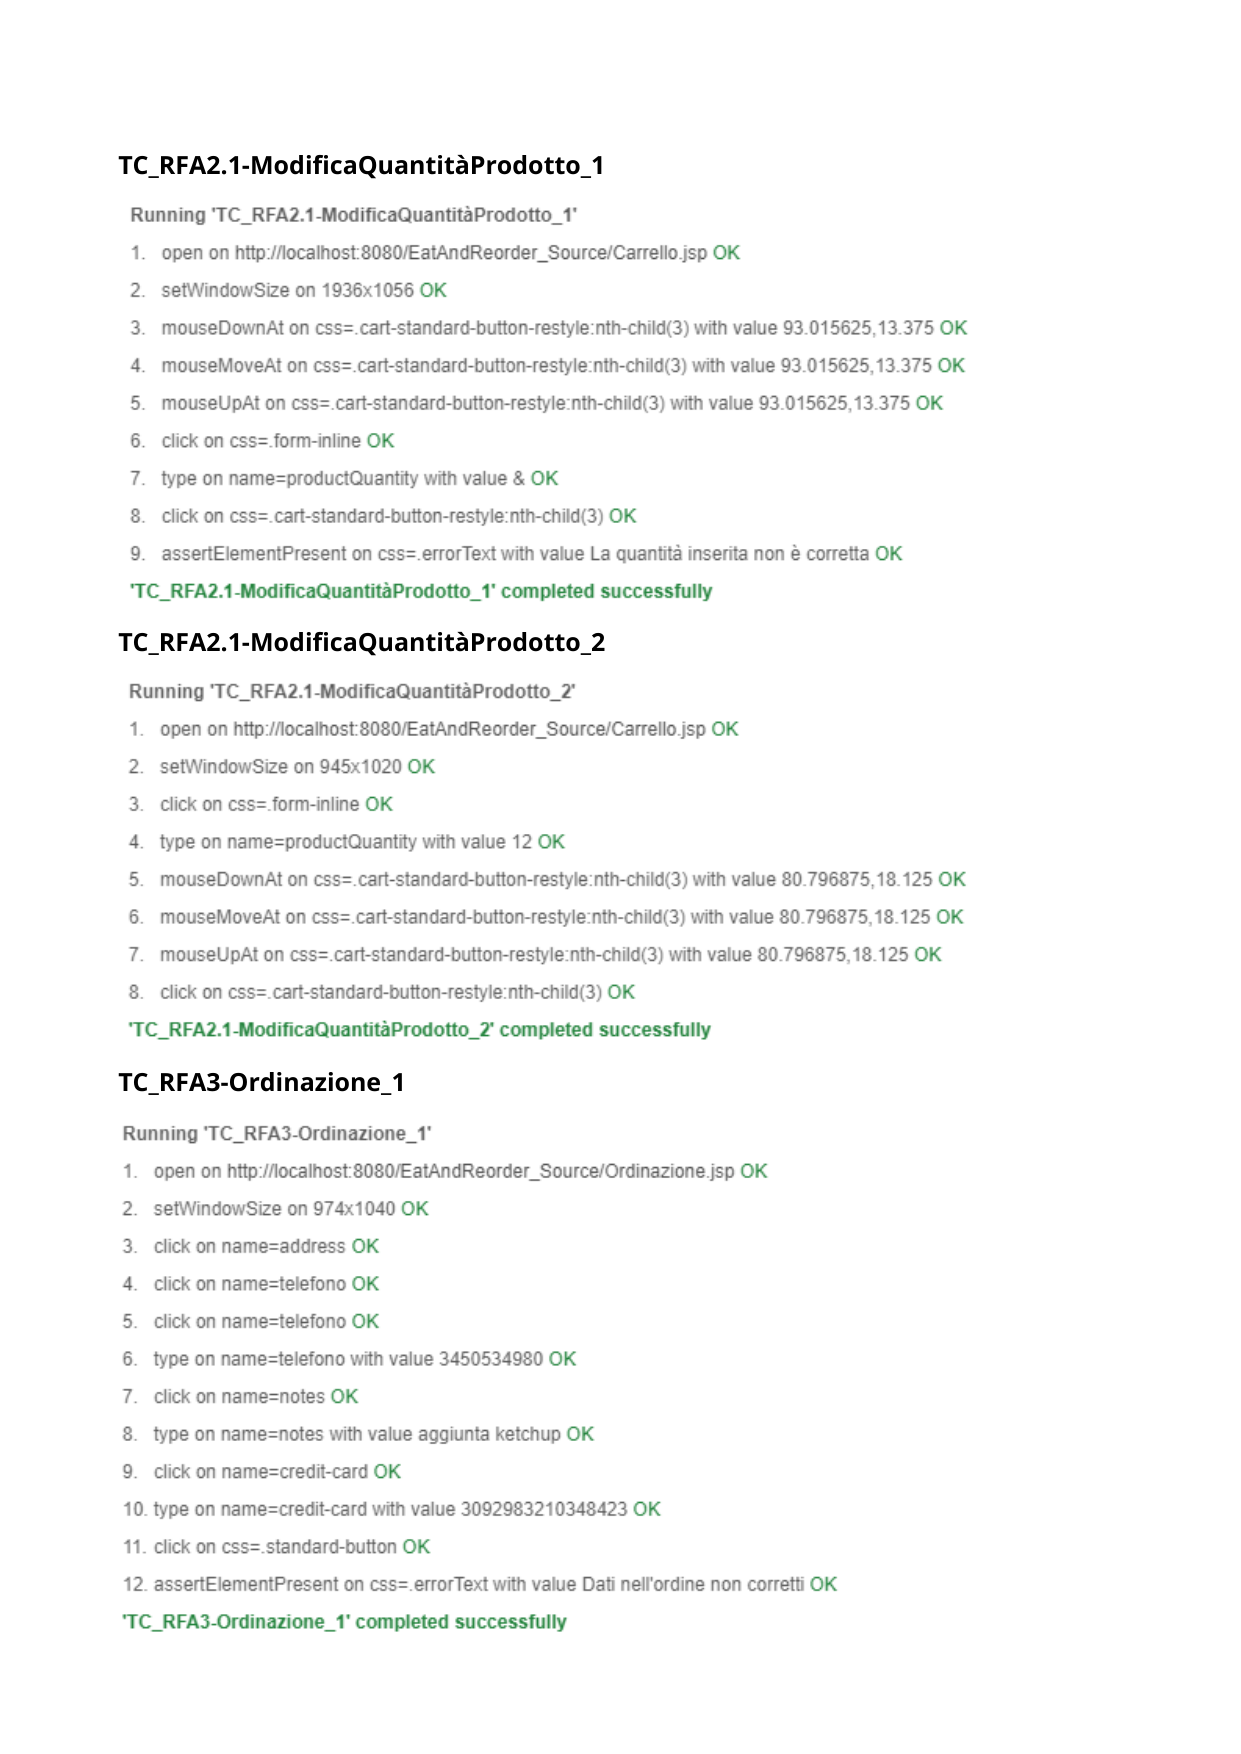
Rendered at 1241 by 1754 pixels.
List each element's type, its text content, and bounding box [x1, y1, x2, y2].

picture [118, 201, 983, 606]
picture [118, 678, 980, 1046]
picture [118, 1117, 845, 1635]
text TC_RFA2.1-ModificaQuantitàProdotto_1 [118, 148, 1122, 182]
text TC_RFA2.1-ModificaQuantitàProdotto_2 [118, 625, 1122, 659]
text TC_RFA3-Ordinazione_1 [118, 1064, 1122, 1098]
